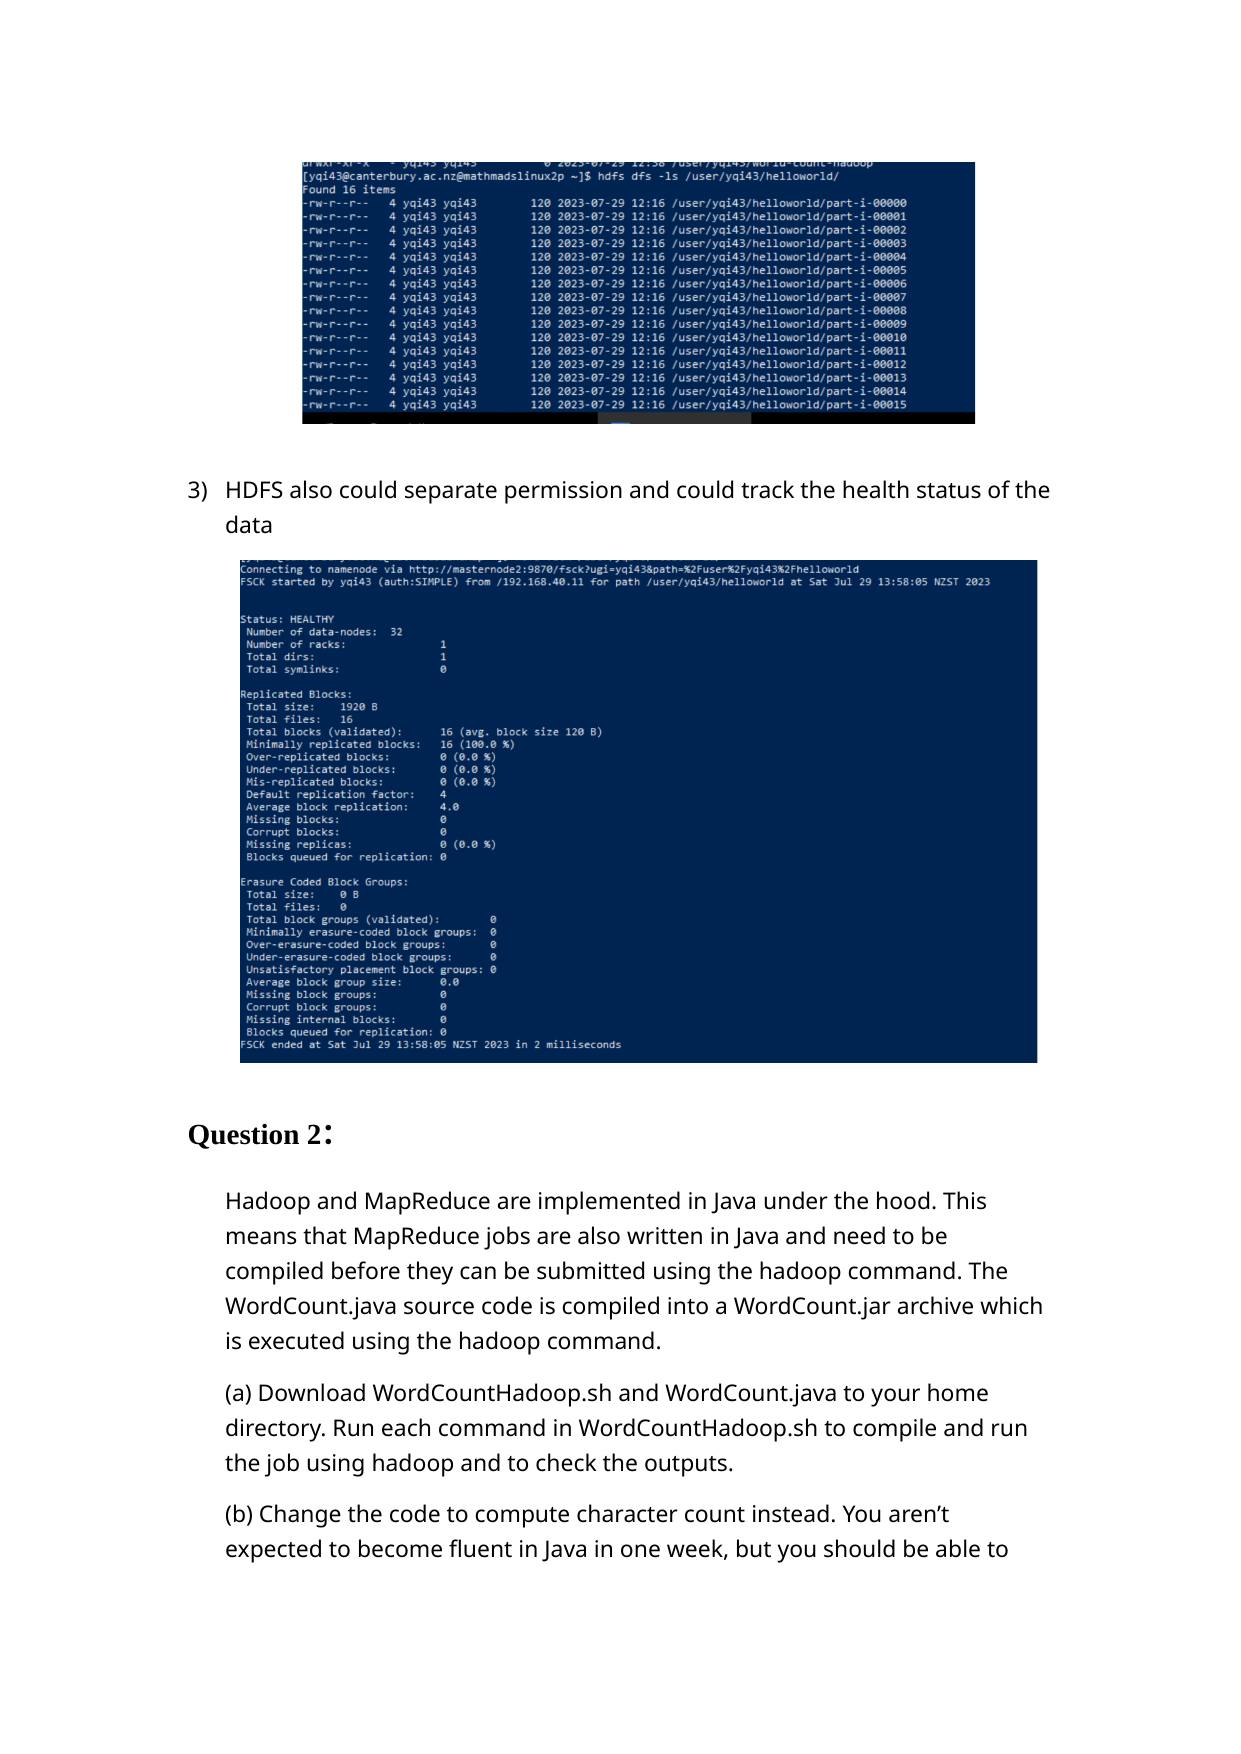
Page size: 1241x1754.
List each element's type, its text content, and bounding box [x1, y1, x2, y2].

text Question 2： [187, 1099, 1053, 1164]
picture [240, 560, 1038, 1063]
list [225, 1498, 1053, 1565]
list (a) Download WordCountHadoop.sh and WordCount.java to your home directory. Run each command in WordCountHadoop.sh to compile and run the job using hadoop and to check the outputs. [225, 1376, 1053, 1479]
picture [302, 162, 976, 424]
list HDFS also could separate permission and could track the health status of the data [187, 474, 1053, 541]
list Hadoop and MapReduce are implemented in Java under the hood. This means that MapReduce jobs are also written in Java and need to be compiled before they can be submitted using the hadoop command. The WordCount.java source code is compiled into a WordCount.jar archive which is executed using the hadoop command. [225, 1184, 1053, 1357]
